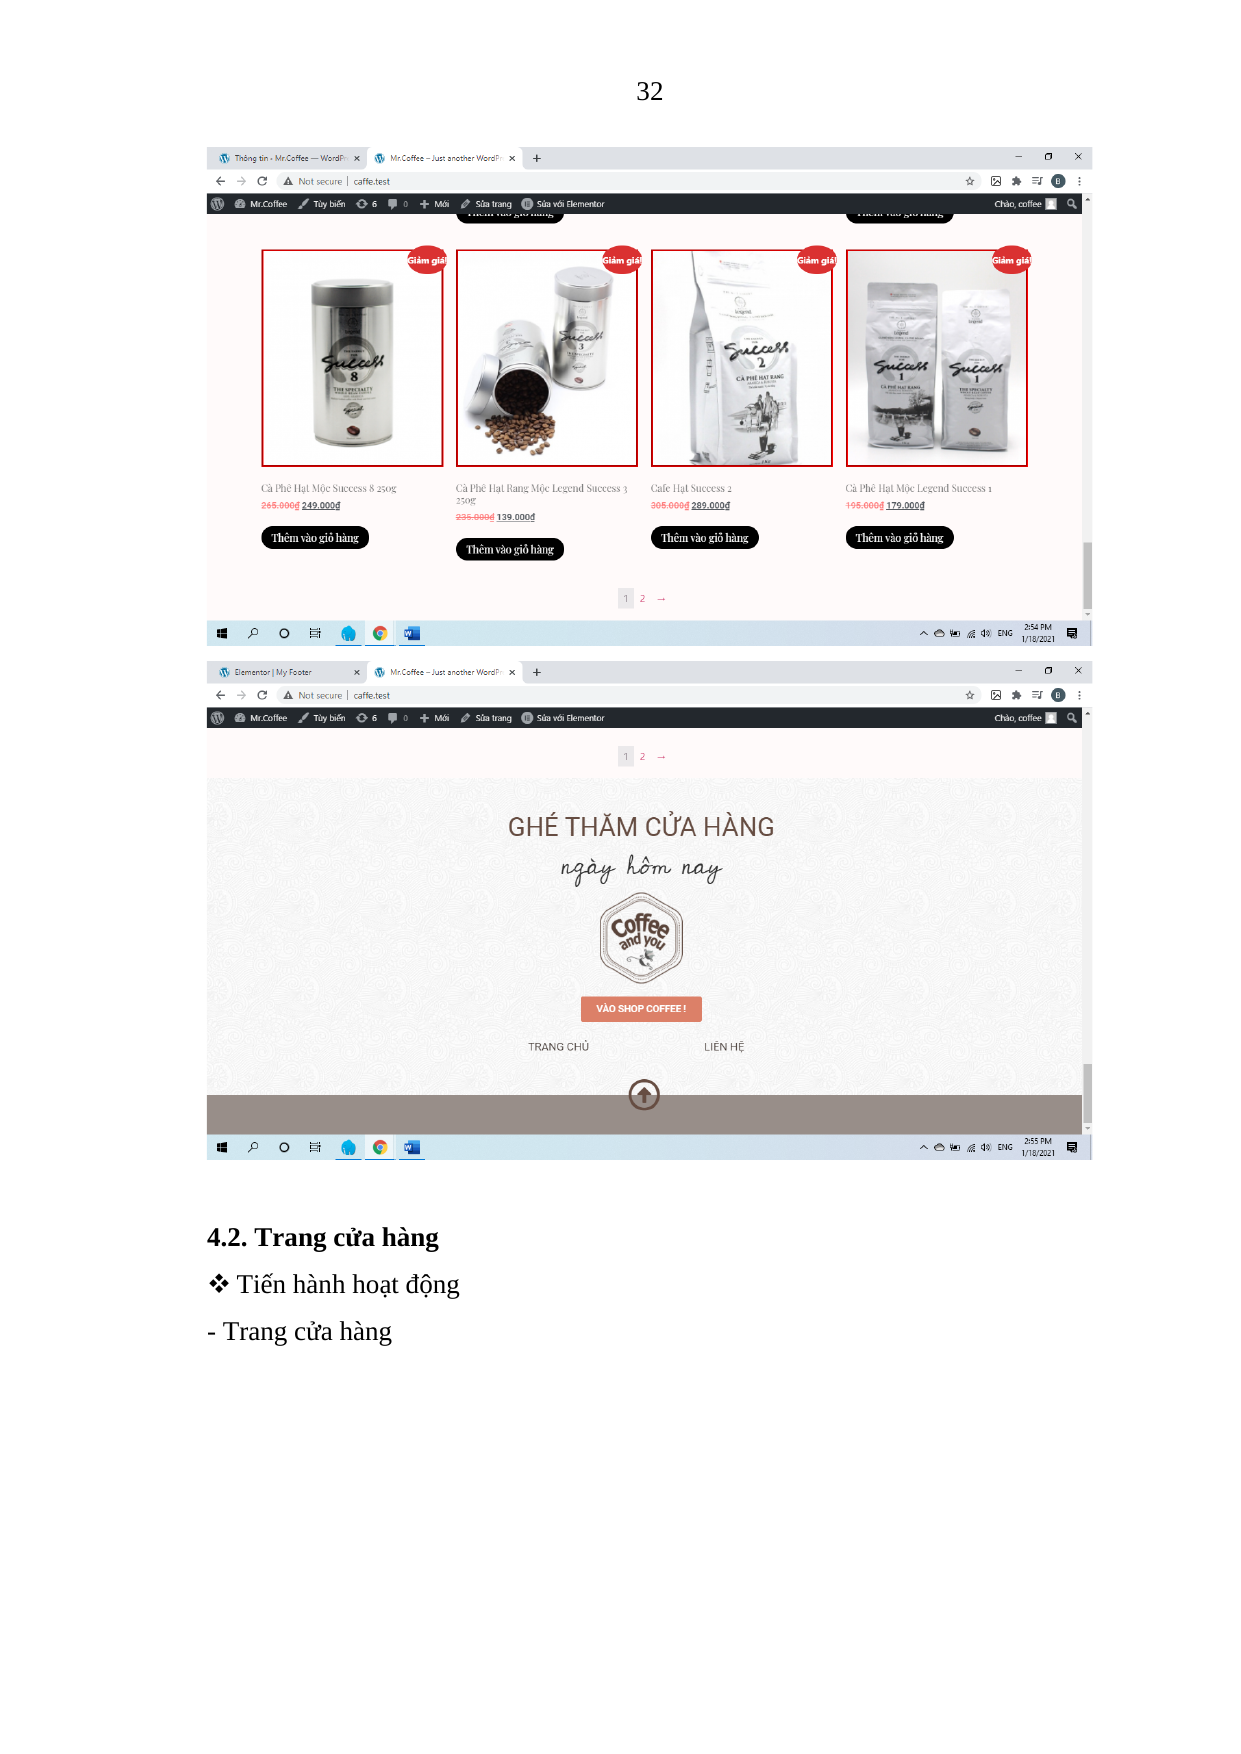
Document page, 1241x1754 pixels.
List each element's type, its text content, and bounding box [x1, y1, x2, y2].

list Tiến hành hoạt động [207, 1268, 1092, 1299]
text - Trang cửa hàng [207, 1315, 1092, 1346]
picture [206, 147, 1093, 646]
subtitle 4.2. Trang cửa hàng [207, 1221, 1092, 1253]
picture [206, 661, 1093, 1160]
